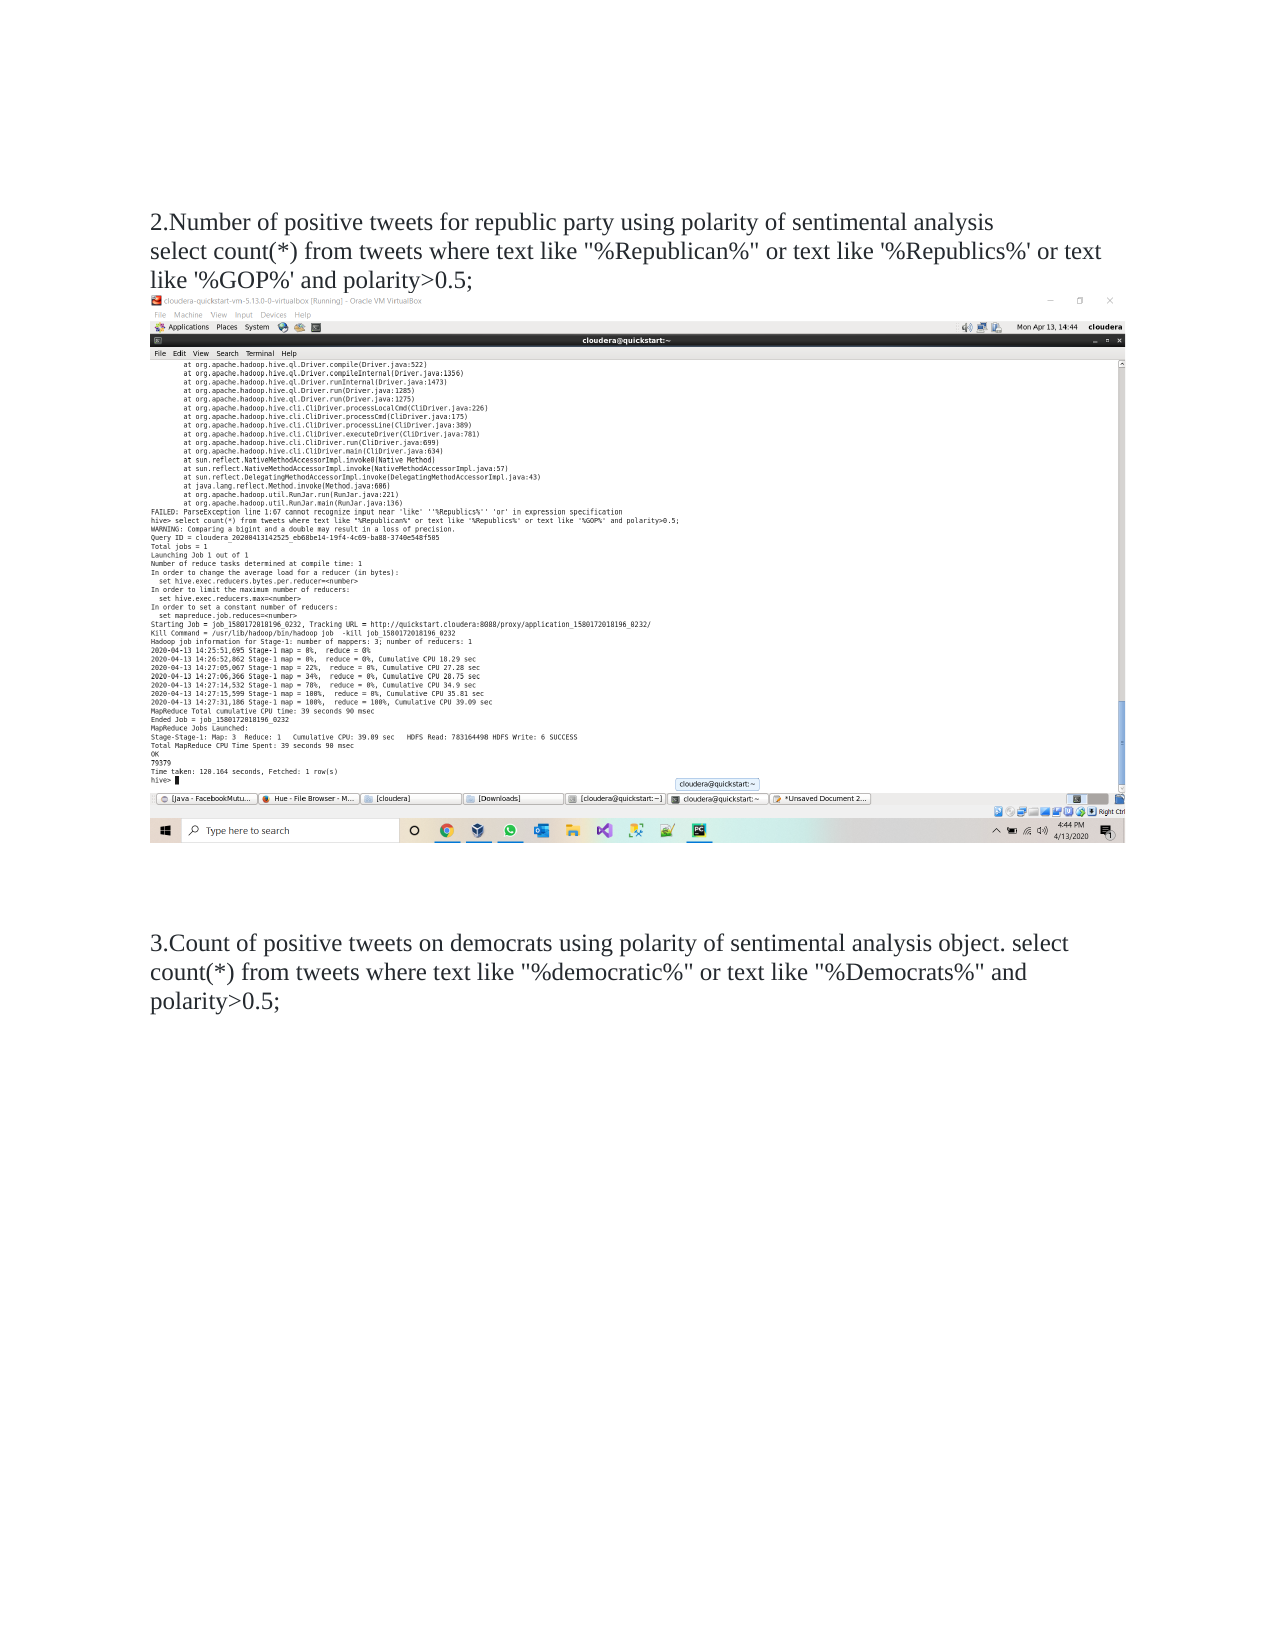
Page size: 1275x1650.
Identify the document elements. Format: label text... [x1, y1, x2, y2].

text 3.Count of positive tweets on democrats using polarity of sentimental analysis object. select count(*) from tweets where text like "%democratic%" or text like "%Democrats%" and polarity>0.5; [150, 928, 1125, 1015]
picture [150, 293, 1125, 843]
text select count(*) from tweets where text like "%Republican%" or text like '%Republics%' or text like '%GOP%' and polarity>0.5; [150, 236, 1125, 293]
text 2.Number of positive tweets for republic party using polarity of sentimental analysis [150, 207, 1125, 236]
